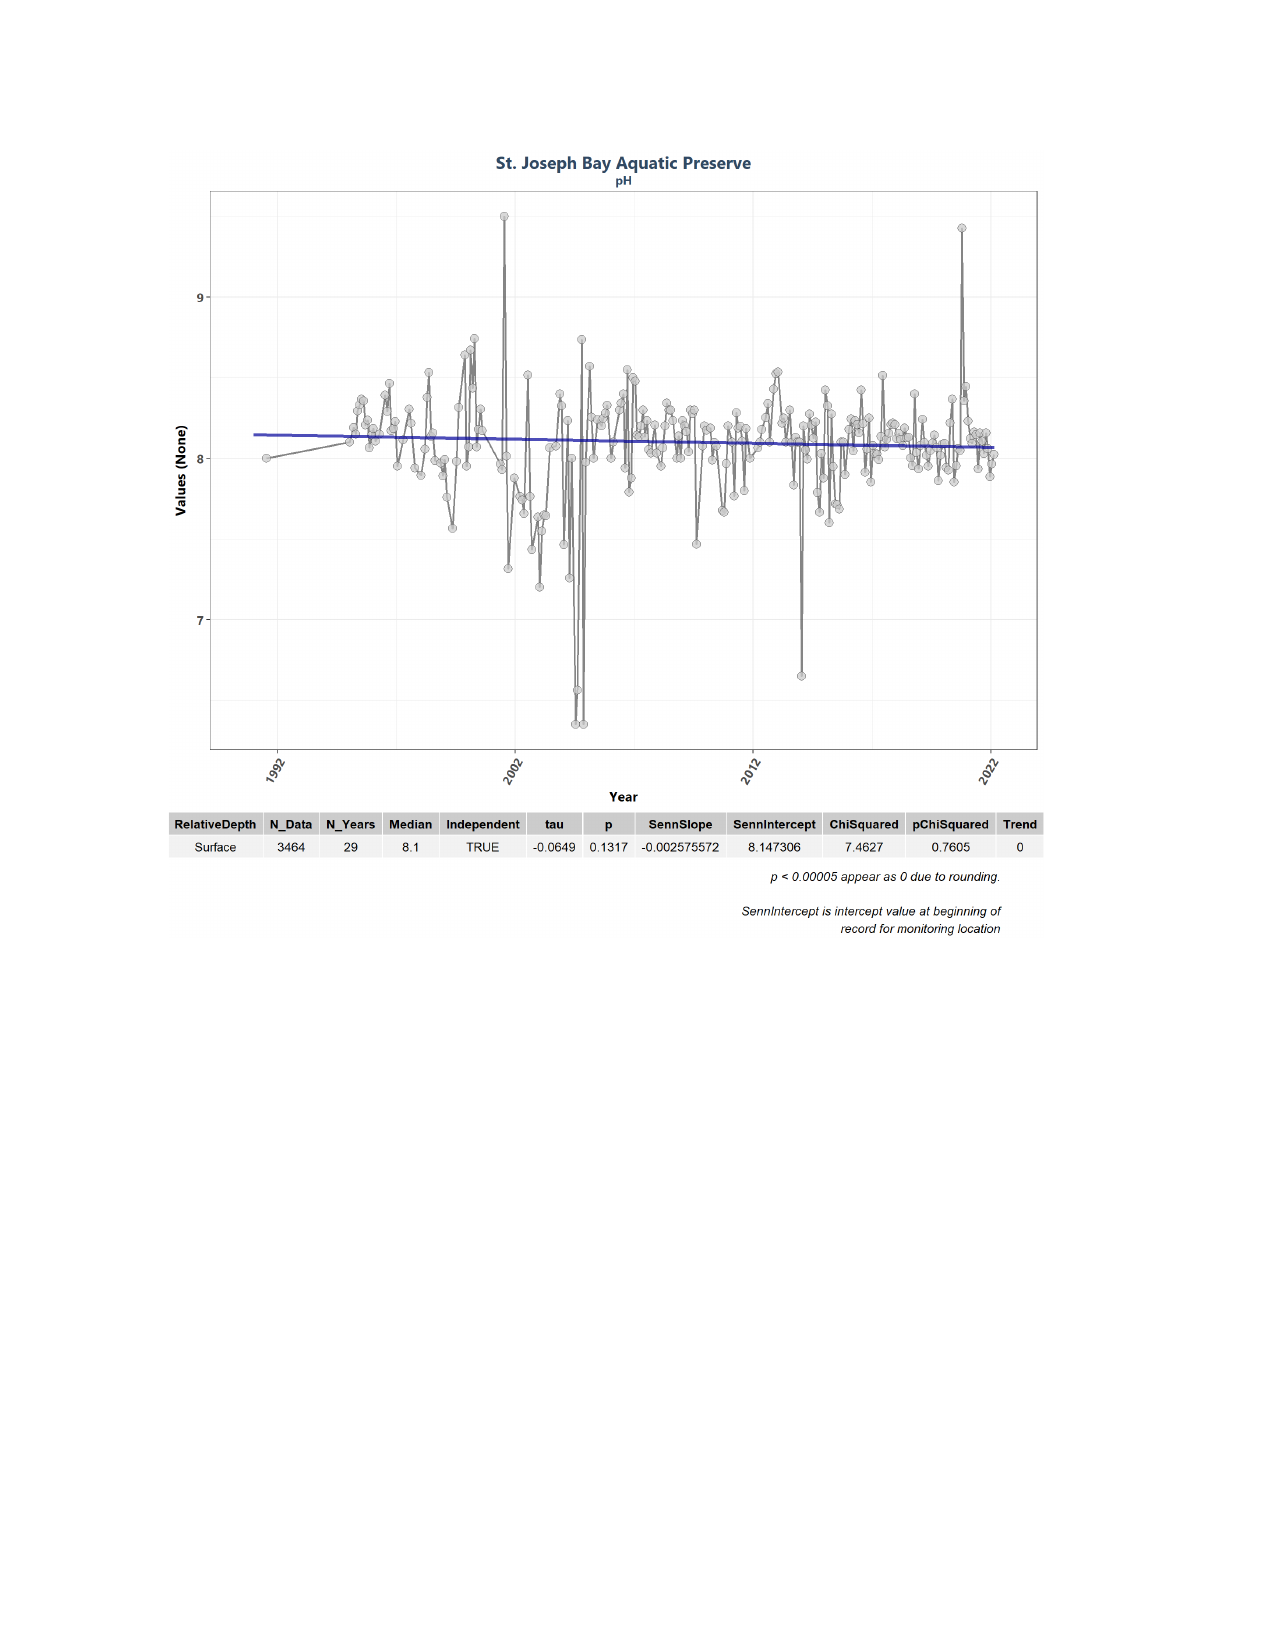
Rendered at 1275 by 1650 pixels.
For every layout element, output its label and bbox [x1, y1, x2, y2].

picture [168, 150, 1044, 938]
